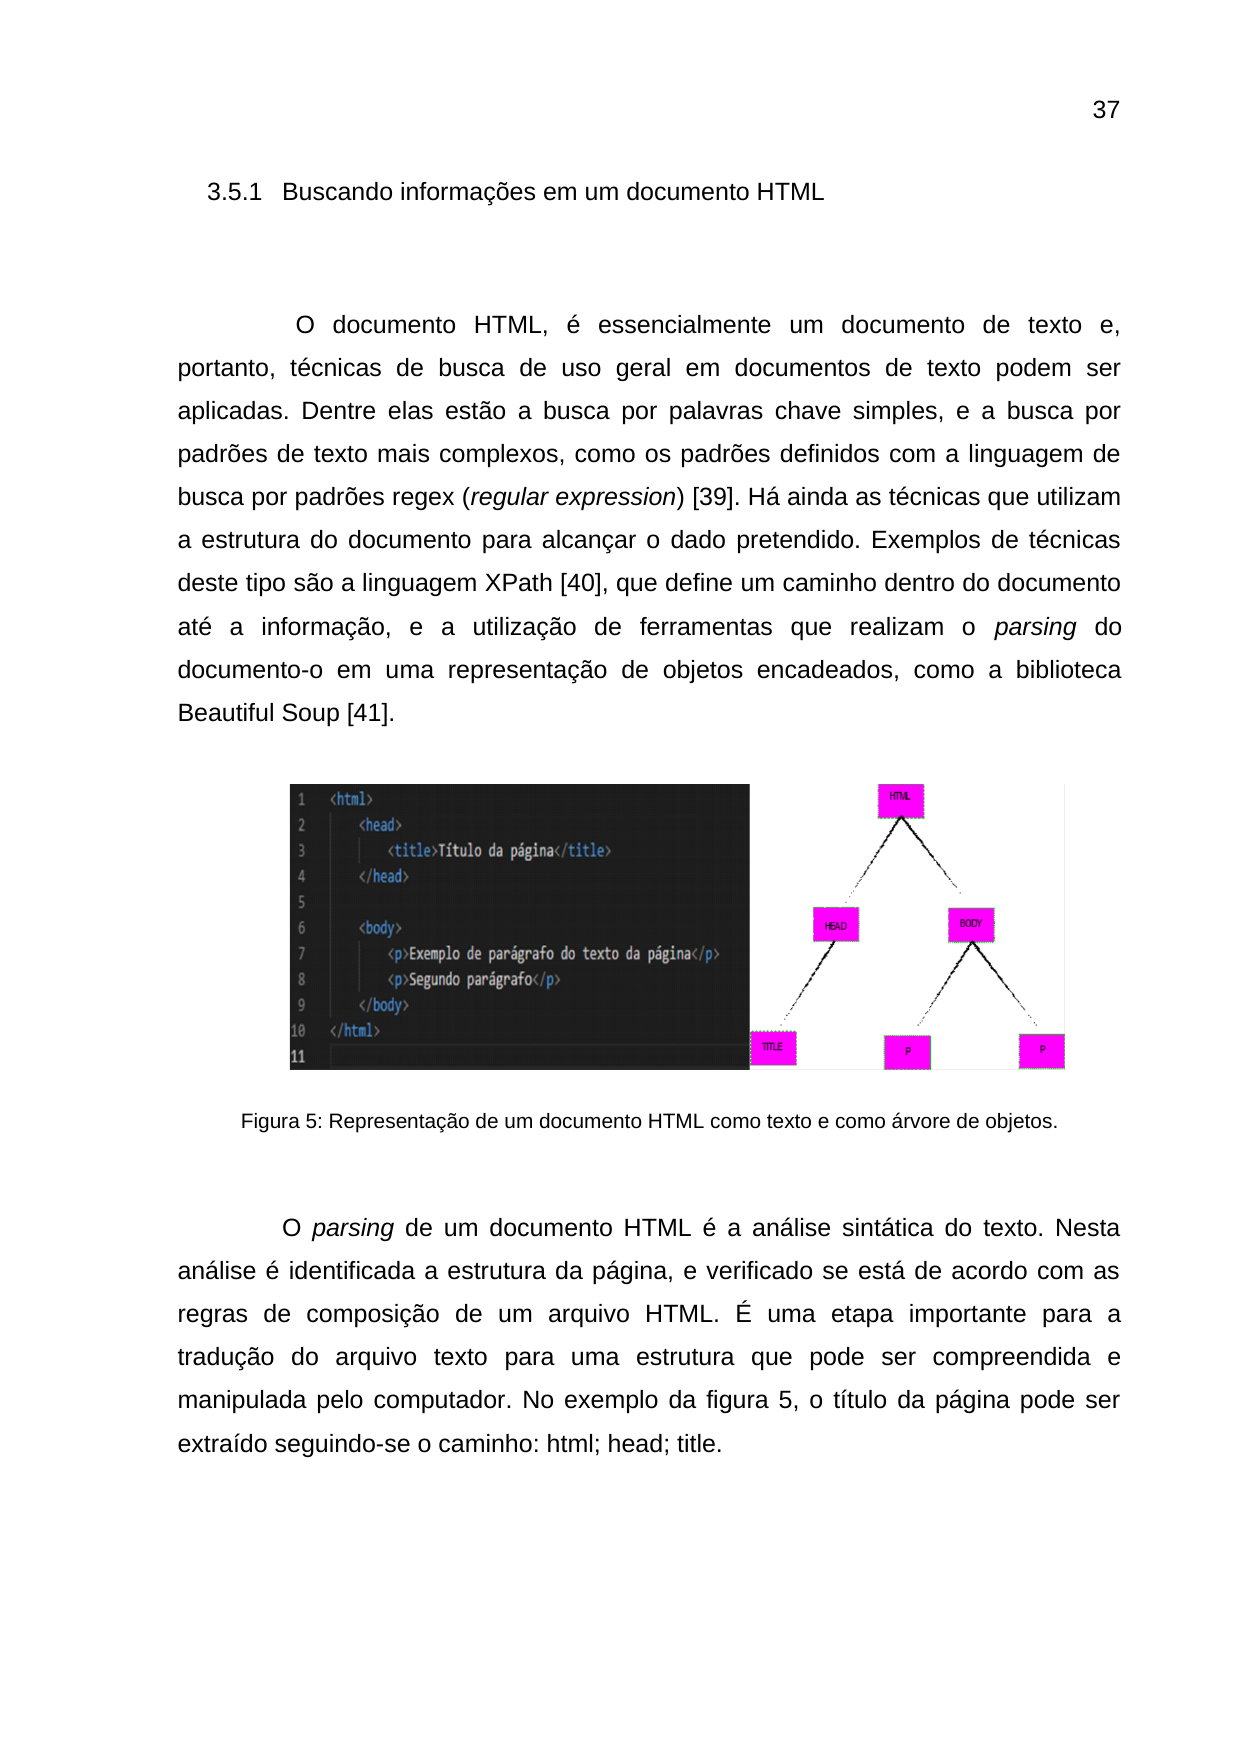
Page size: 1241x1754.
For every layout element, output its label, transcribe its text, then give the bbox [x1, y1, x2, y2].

text O documento HTML, é essencialmente um documento de texto e, portanto, técnicas de busca de uso geral em documentos de texto podem ser aplicadas. Dentre elas estão a busca por palavras chave simples, e a busca por padrões de texto mais complexos, como os padrões definidos com a linguagem de busca por padrões regex (regular expression) [39]. Há ainda as técnicas que utilizam a estrutura do documento para alcançar o dado pretendido. Exemplos de técnicas deste tipo são a linguagem XPath [40], que define um caminho dentro do documento até a informação, e a utilização de ferramentas que realizam o parsing do documento-o em uma representação de objetos encadeados, como a biblioteca Beautiful Soup [41]. [177, 310, 1122, 727]
text Figura 5: Representação de um documento HTML como texto e como árvore de objetos. [177, 1109, 1122, 1133]
picture [289, 784, 1065, 1070]
subtitle Buscando informações em um documento HTML [207, 177, 1122, 206]
text O parsing de um documento HTML é a análise sintática do texto. Nesta análise é identificada a estrutura da página, e verificado se está de acordo com as regras de composição de um arquivo HTML. É uma etapa importante para a tradução do arquivo texto para uma estrutura que pode ser compreendida e manipulada pelo computador. No exemplo da figura 5, o título da página pode ser extraído seguindo-se o caminho: html; head; title. [177, 1213, 1122, 1457]
